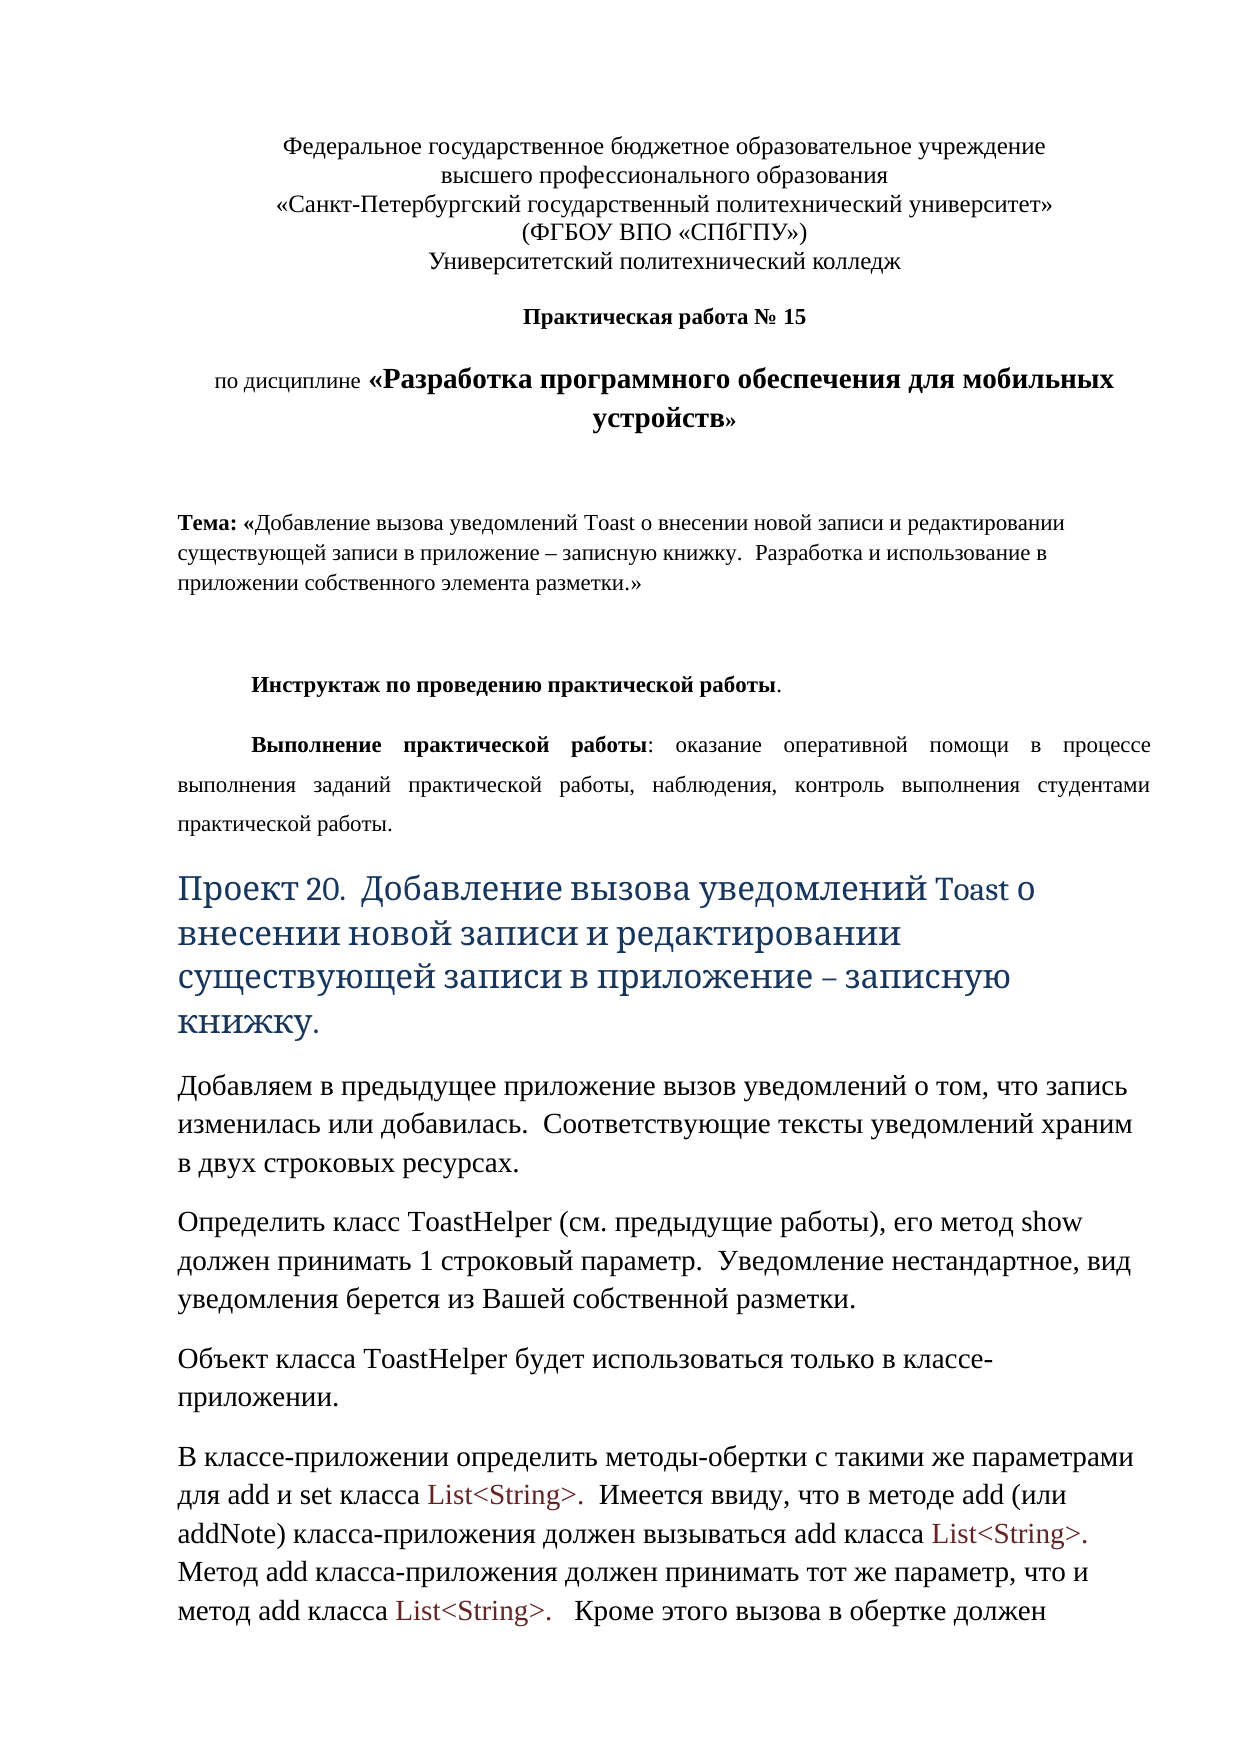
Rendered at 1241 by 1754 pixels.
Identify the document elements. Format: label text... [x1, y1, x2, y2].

text Добавляем в предыдущее приложение вызов уведомлений о том, что запись изменилась или добавилась. Соответствующие тексты уведомлений храним в двух строковых ресурсах. [177, 1068, 1152, 1178]
text Инструктаж по проведению практической работы. [177, 671, 1152, 698]
text Определить класс ToastHelper (см. предыдущие работы), его метод show должен принимать 1 строковый параметр. Уведомление нестандартное, вид уведомления берется из Вашей собственной разметки. [177, 1204, 1152, 1315]
text Проект 20. Добавление вызова уведомлений Toast о внесении новой записи и редактировании существующей записи в приложение – записную книжку. [177, 871, 1152, 1041]
text по дисциплине «Разработка программного обеспечения для мобильных устройств» [177, 361, 1152, 433]
text Федеральное государственное бюджетное образовательное учреждение [177, 131, 1152, 160]
text Тема: «Добавление вызова уведомлений Toast о внесении новой записи и редактировании существующей записи в приложение – записную книжку. Разработка и использование в приложении собственного элемента разметки.» [177, 509, 1152, 596]
text Выполнение практической работы: оказание оперативной помощи в процессе выполнения заданий практической работы, наблюдения, контроль выполнения студентами практической работы. [177, 732, 1152, 837]
text Университетский политехнический колледж [177, 246, 1152, 275]
text (ФГБОУ ВПО «СПбГПУ») [177, 217, 1152, 246]
text «Санкт-Петербургский государственный политехнический университет» [177, 189, 1152, 217]
text Практическая работа № 15 [177, 303, 1152, 329]
text высшего профессионального образования [177, 160, 1152, 189]
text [177, 1439, 1152, 1626]
text Объект класса ToastHelper будет использоваться только в классе-приложении. [177, 1341, 1152, 1413]
